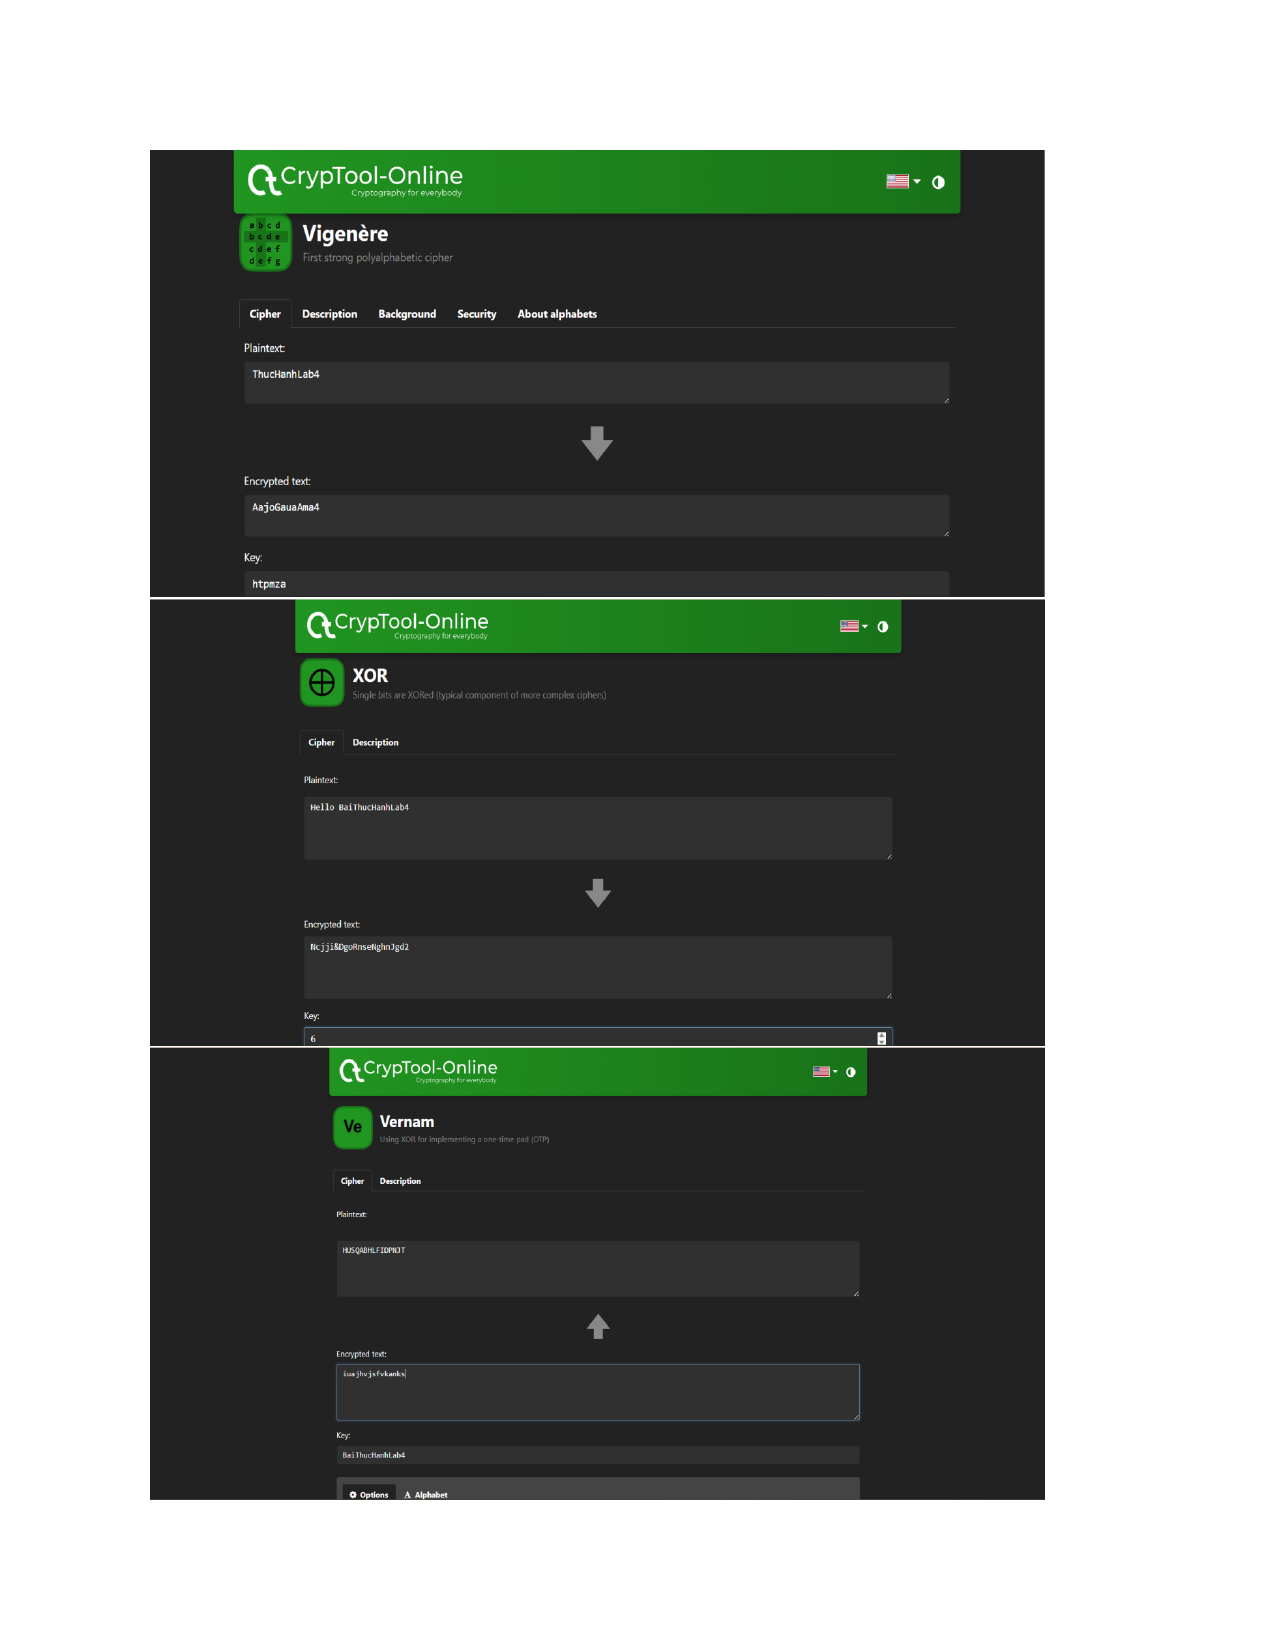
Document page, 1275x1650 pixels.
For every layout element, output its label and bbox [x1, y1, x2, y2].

picture [150, 599, 1045, 1046]
picture [150, 1047, 1045, 1500]
picture [150, 150, 1045, 597]
